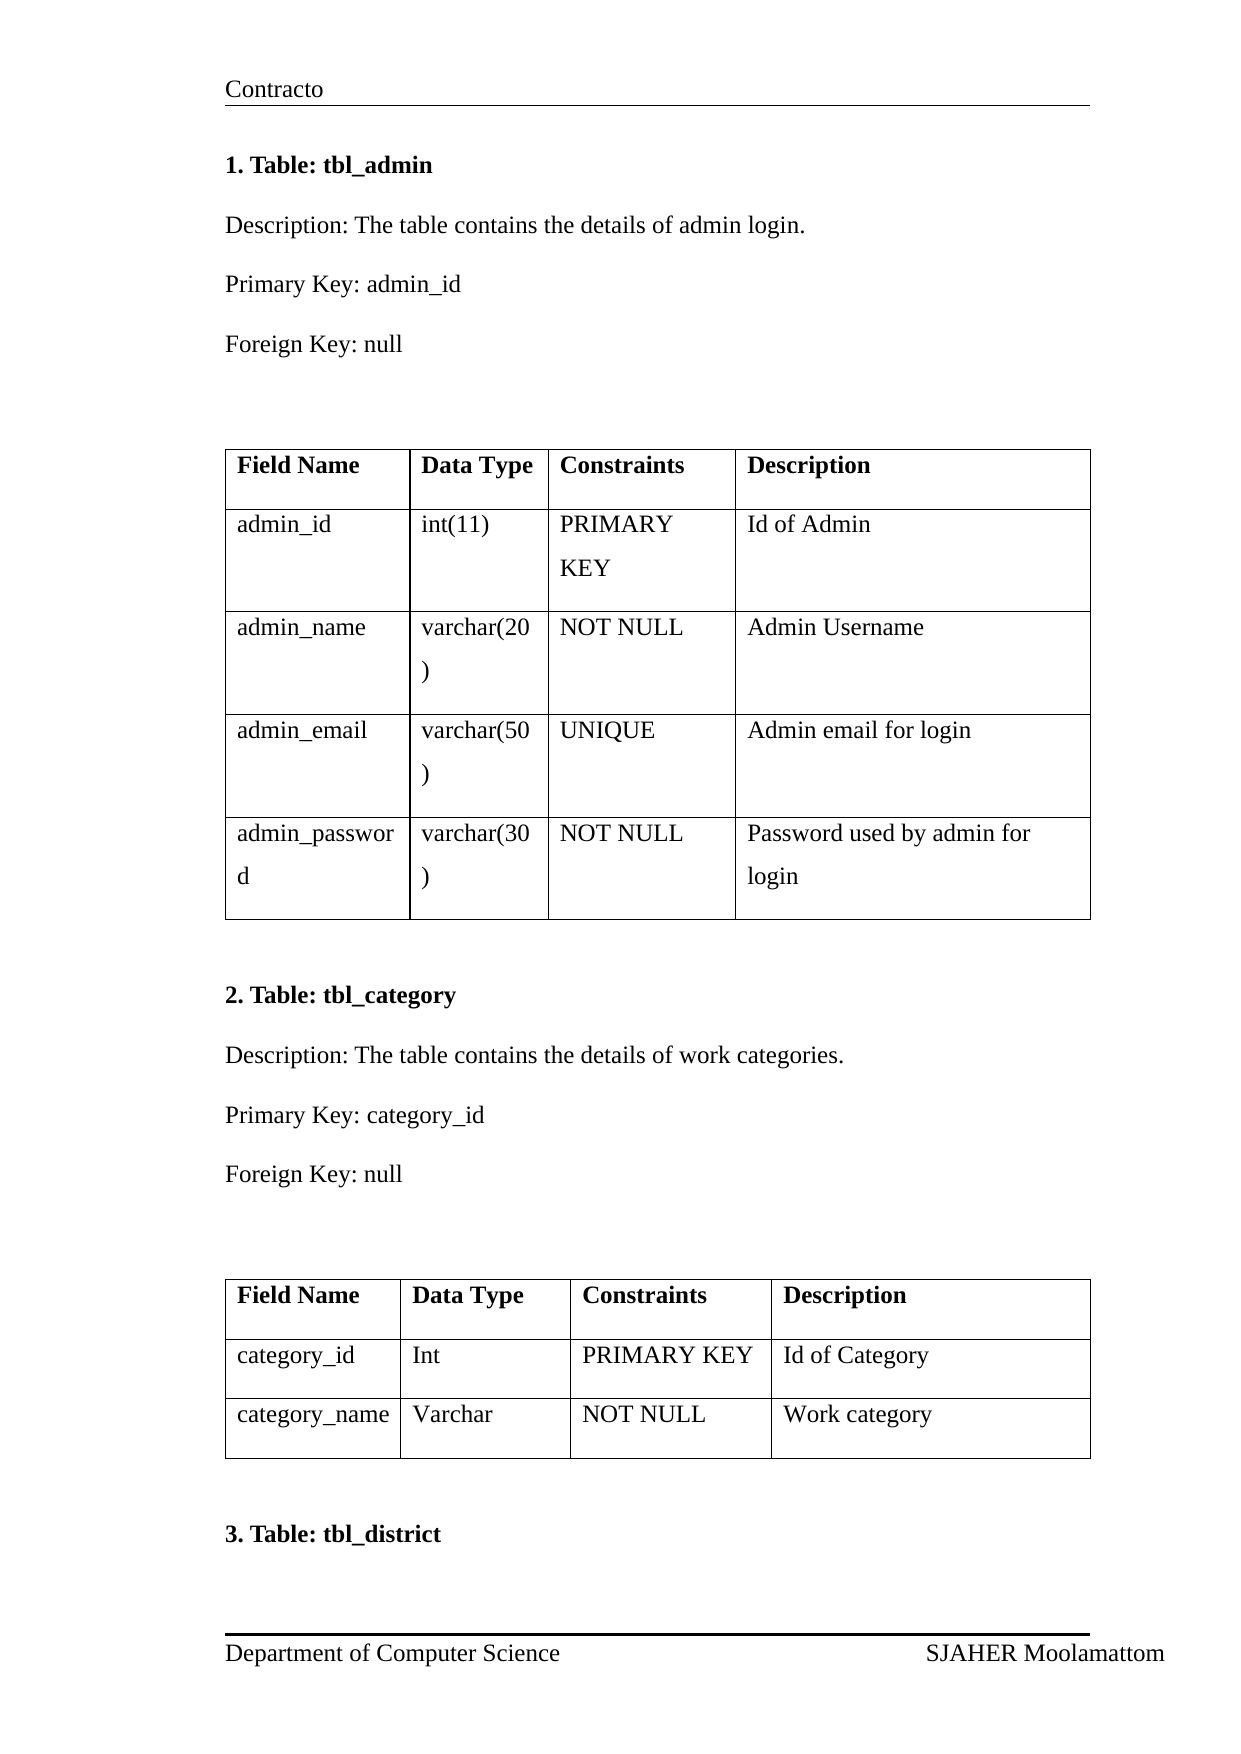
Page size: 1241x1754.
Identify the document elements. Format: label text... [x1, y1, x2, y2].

text Description: The table contains the details of work categories. [225, 1040, 1090, 1069]
table_cell varchar(50) [411, 715, 548, 817]
text 2. Table: tbl_category [225, 980, 1090, 1009]
table_cell UNIQUE [549, 715, 735, 817]
table_cell admin_id [226, 510, 409, 611]
table_header Description [772, 1280, 1090, 1339]
table_cell Int [401, 1340, 570, 1398]
table_cell varchar(30) [411, 818, 548, 919]
table_header Field Name [226, 450, 409, 508]
text Primary Key: admin_id [225, 269, 1090, 298]
table_cell Id of Admin [736, 510, 1090, 611]
table_cell Work category [772, 1399, 1090, 1458]
table_cell NOT NULL [549, 612, 735, 714]
table_header Data Type [401, 1280, 570, 1339]
text Primary Key: category_id [225, 1100, 1090, 1128]
table_cell category_name [226, 1399, 400, 1458]
table_cell category_id [226, 1340, 400, 1398]
table_header Constraints [549, 450, 735, 508]
table_header Description [736, 450, 1090, 508]
table_cell Password used by admin for login [736, 818, 1090, 919]
table_header Data Type [411, 450, 548, 508]
table_cell NOT NULL [549, 818, 735, 919]
table_cell admin_password [226, 818, 409, 919]
text Foreign Key: null [225, 329, 1090, 358]
table_header Constraints [571, 1280, 771, 1339]
table_cell admin_email [226, 715, 409, 817]
table_cell int(11) [411, 510, 548, 611]
text 3. Table: tbl_district [225, 1519, 1090, 1547]
table_cell varchar(20) [411, 612, 548, 714]
table_cell NOT NULL [571, 1399, 771, 1458]
text Foreign Key: null [225, 1159, 1090, 1188]
table_cell admin_name [226, 612, 409, 714]
table_cell Id of Category [772, 1340, 1090, 1398]
text Description: The table contains the details of admin login. [225, 210, 1090, 238]
text 1. Table: tbl_admin [225, 150, 1090, 179]
table_cell PRIMARY KEY [549, 510, 735, 611]
table_header Field Name [226, 1280, 400, 1339]
table_cell Admin Username [736, 612, 1090, 714]
table_cell PRIMARY KEY [571, 1340, 771, 1398]
table_cell Varchar [401, 1399, 570, 1458]
table_cell Admin email for login [736, 715, 1090, 817]
